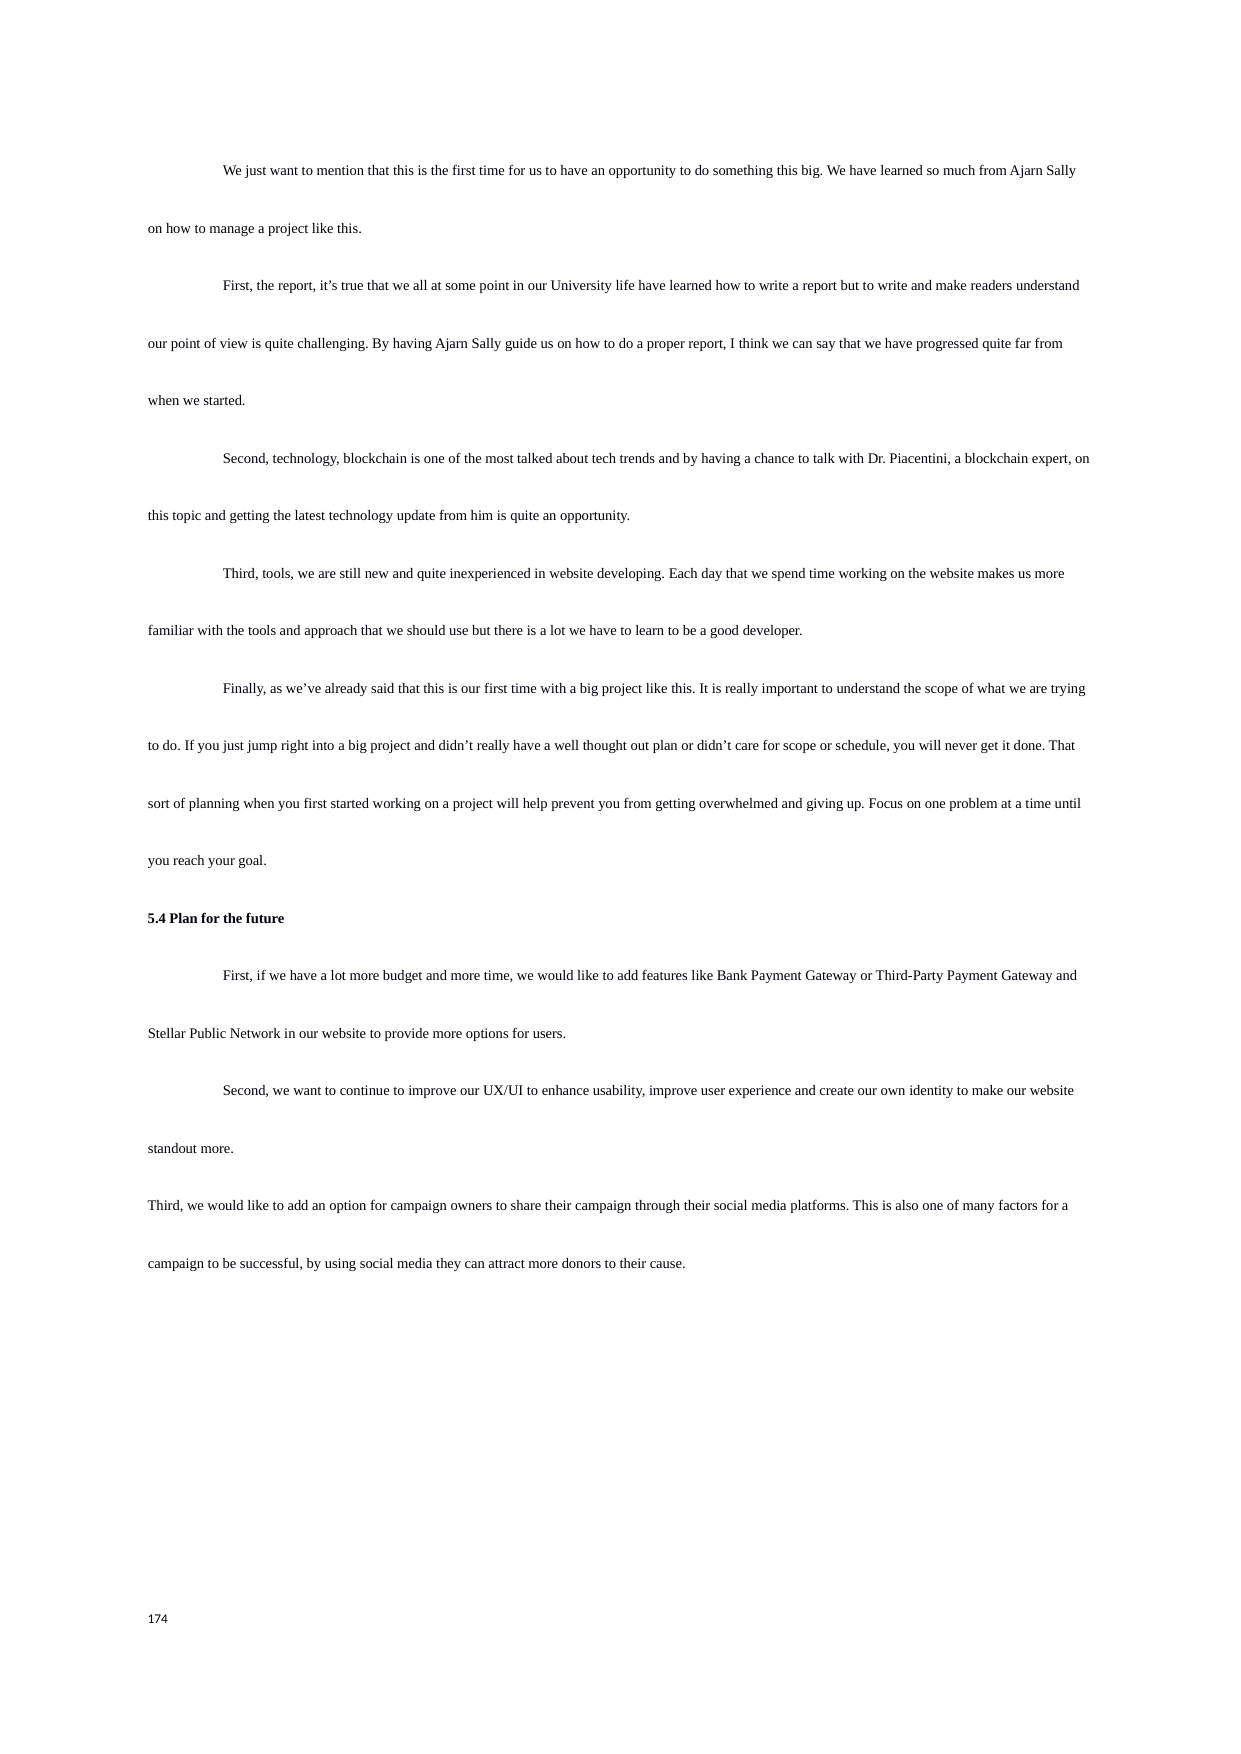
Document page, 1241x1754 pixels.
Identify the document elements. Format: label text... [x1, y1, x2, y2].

text Second, technology, blockchain is one of the most talked about tech trends and by having a chance to talk with Dr. Piacentini, a blockchain expert, on this topic and getting the latest technology update from him is quite an opportunity. [148, 437, 1090, 524]
text Finally, as we’ve already said that this is our first time with a big project like this. It is really important to understand the scope of what we are trying to do. If you just jump right into a big project and didn’t really have a well thought out plan or didn’t care for scope or schedule, you will never get it done. That sort of planning when you first started working on a project will help prevent you from getting overwhelmed and giving up. Focus on one problem at a time until you reach your goal. [148, 667, 1090, 869]
text Third, tools, we are still new and quite inexperienced in website developing. Each day that we spend time working on the website makes us more familiar with the tools and approach that we should use but there is a lot we have to learn to be a good developer. [148, 552, 1090, 639]
text First, if we have a lot more budget and more time, we would like to add features like Bank Payment Gateway or Third-Party Payment Gateway and Stellar Public Network in our website to provide more options for users. [147, 955, 1090, 1041]
text First, the report, it’s true that we all at some point in our University life have learned how to write a report but to write and make readers understand our point of view is quite challenging. By having Ajarn Sally guide us on how to do a proper report, I think we can say that we have progressed quite far from when we started. [148, 265, 1090, 409]
text 5.4 Plan for the future [147, 897, 1090, 926]
text Second, we want to continue to improve our UX/UI to enhance usability, improve user experience and create our own identity to make our website standout more. [148, 1070, 1090, 1156]
text Third, we would like to add an option for campaign owners to share their campaign through their social media platforms. This is also one of many factors for a campaign to be successful, by using social media they can attract more donors to their cause. [147, 1185, 1090, 1271]
text We just want to mention that this is the first time for us to have an opportunity to do something this big. We have learned so much from Ajarn Sally on how to manage a project like this. [147, 150, 1090, 236]
